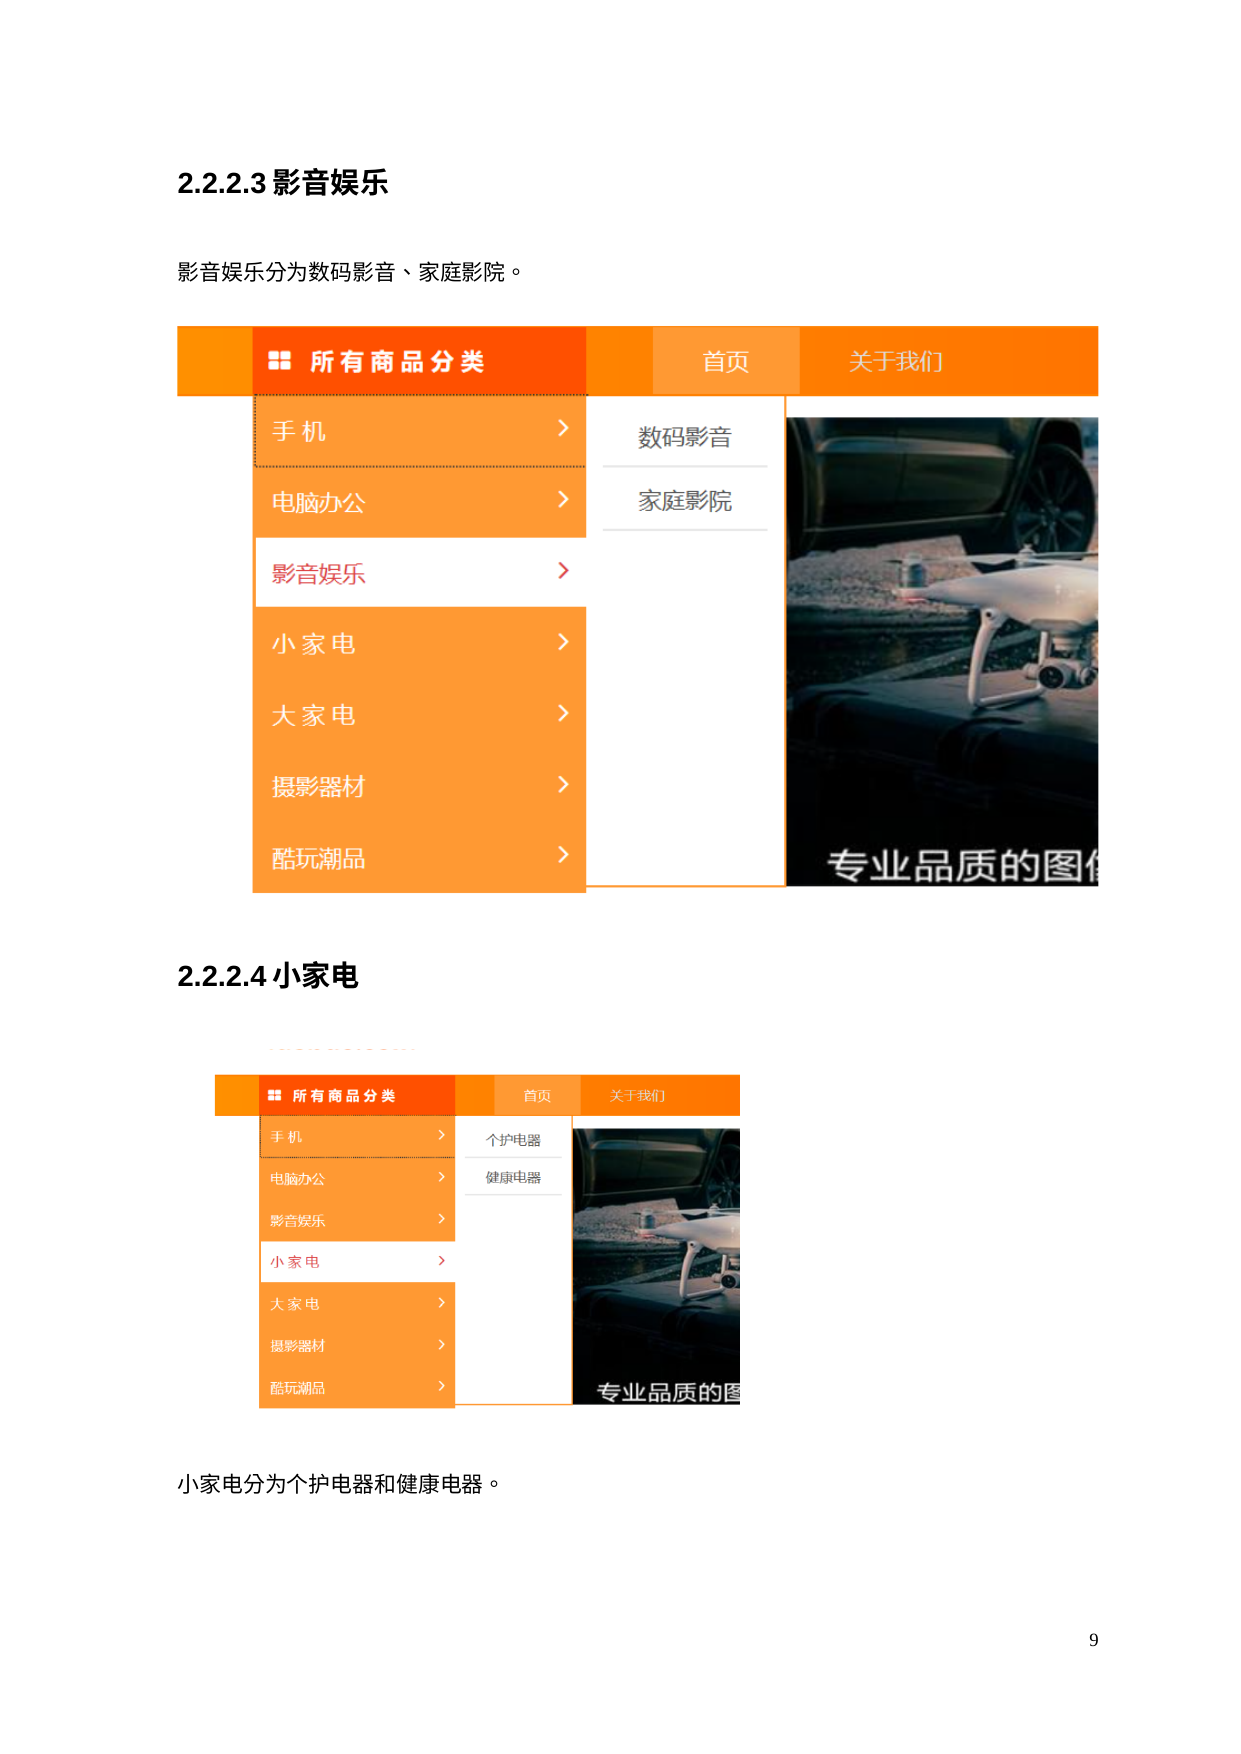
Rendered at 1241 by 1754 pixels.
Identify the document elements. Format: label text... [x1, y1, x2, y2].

picture [214, 1049, 740, 1414]
subtitle 2.2.2.3影音娱乐 [177, 159, 1098, 202]
picture [177, 286, 1099, 912]
text 影音娱乐分为数码影音、家庭影院。 [177, 255, 1098, 286]
subtitle 2.2.2.4小家电 [177, 953, 1098, 995]
